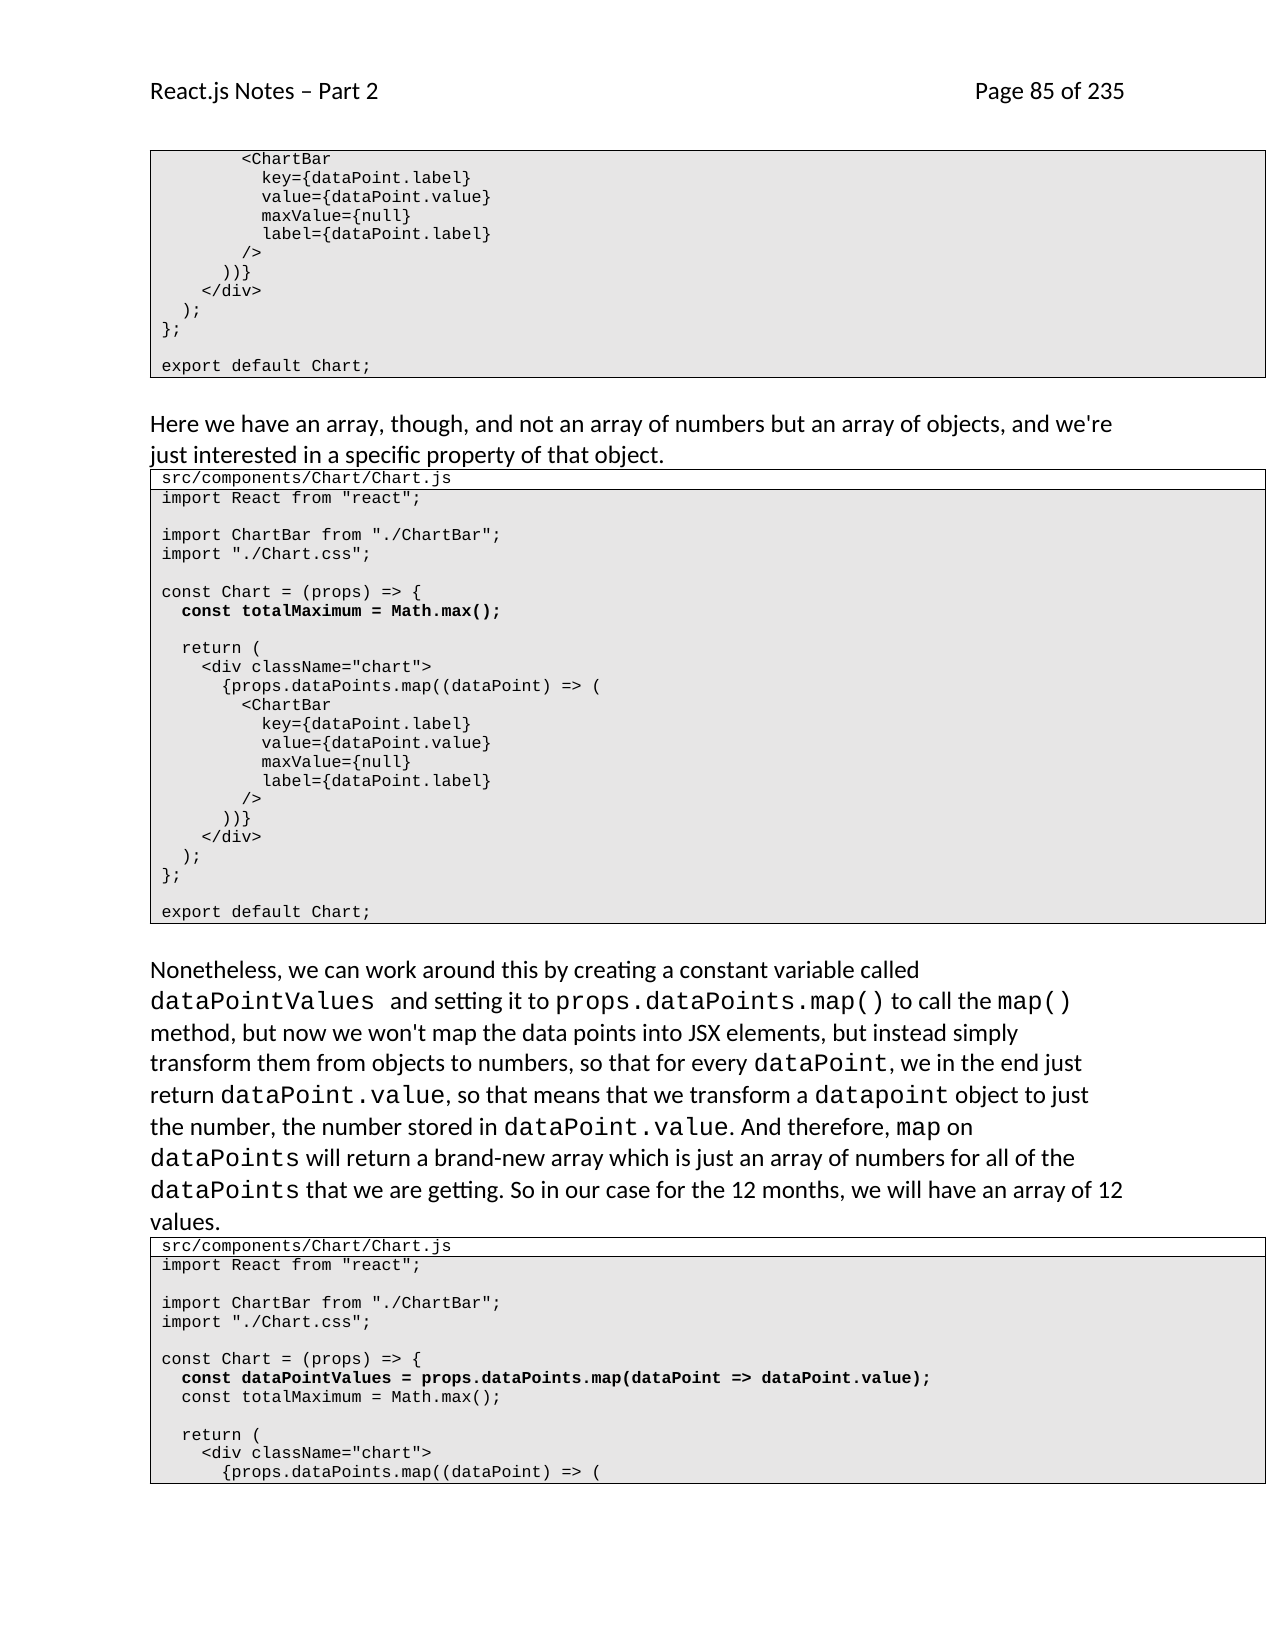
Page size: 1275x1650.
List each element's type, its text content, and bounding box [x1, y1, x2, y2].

text Here we have an array, though, and not an array of numbers but an array of objects, and we're just interested in a specific property of that object. [150, 408, 1125, 469]
table_header src/components/Chart/Chart.js [151, 470, 1265, 489]
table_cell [151, 1257, 1265, 1483]
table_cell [151, 151, 1265, 377]
table_cell import React from "react"; import ChartBar from "./ChartBar"; import "./Chart.css"; const Chart = (props) => { const totalMaximum = Math.max(); return ( <div className="chart"> {props.dataPoints.map((dataPoint) => ( <ChartBar key={dataPoint.label} value={dataPoint.value} maxValue={null} label={dataPoint.label} /> ))} </div> ); }; export default Chart; [151, 490, 1265, 923]
table_header src/components/Chart/Chart.js [151, 1238, 1265, 1256]
text Nonetheless, we can work around this by creating a constant variable called dataPointValues and setting it to props.dataPoints.map() to call the map() method, but now we won't map the data points into JSX elements, but instead simply transform them from objects to numbers, so that for every dataPoint, we in the end just return dataPoint.value, so that means that we transform a datapoint object to just the number, the number stored in dataPoint.value. And therefore, map on dataPoints will return a brand-new array which is just an array of numbers for all of the dataPoints that we are getting. So in our case for the 12 months, we will have an array of 12 values. [150, 954, 1125, 1237]
